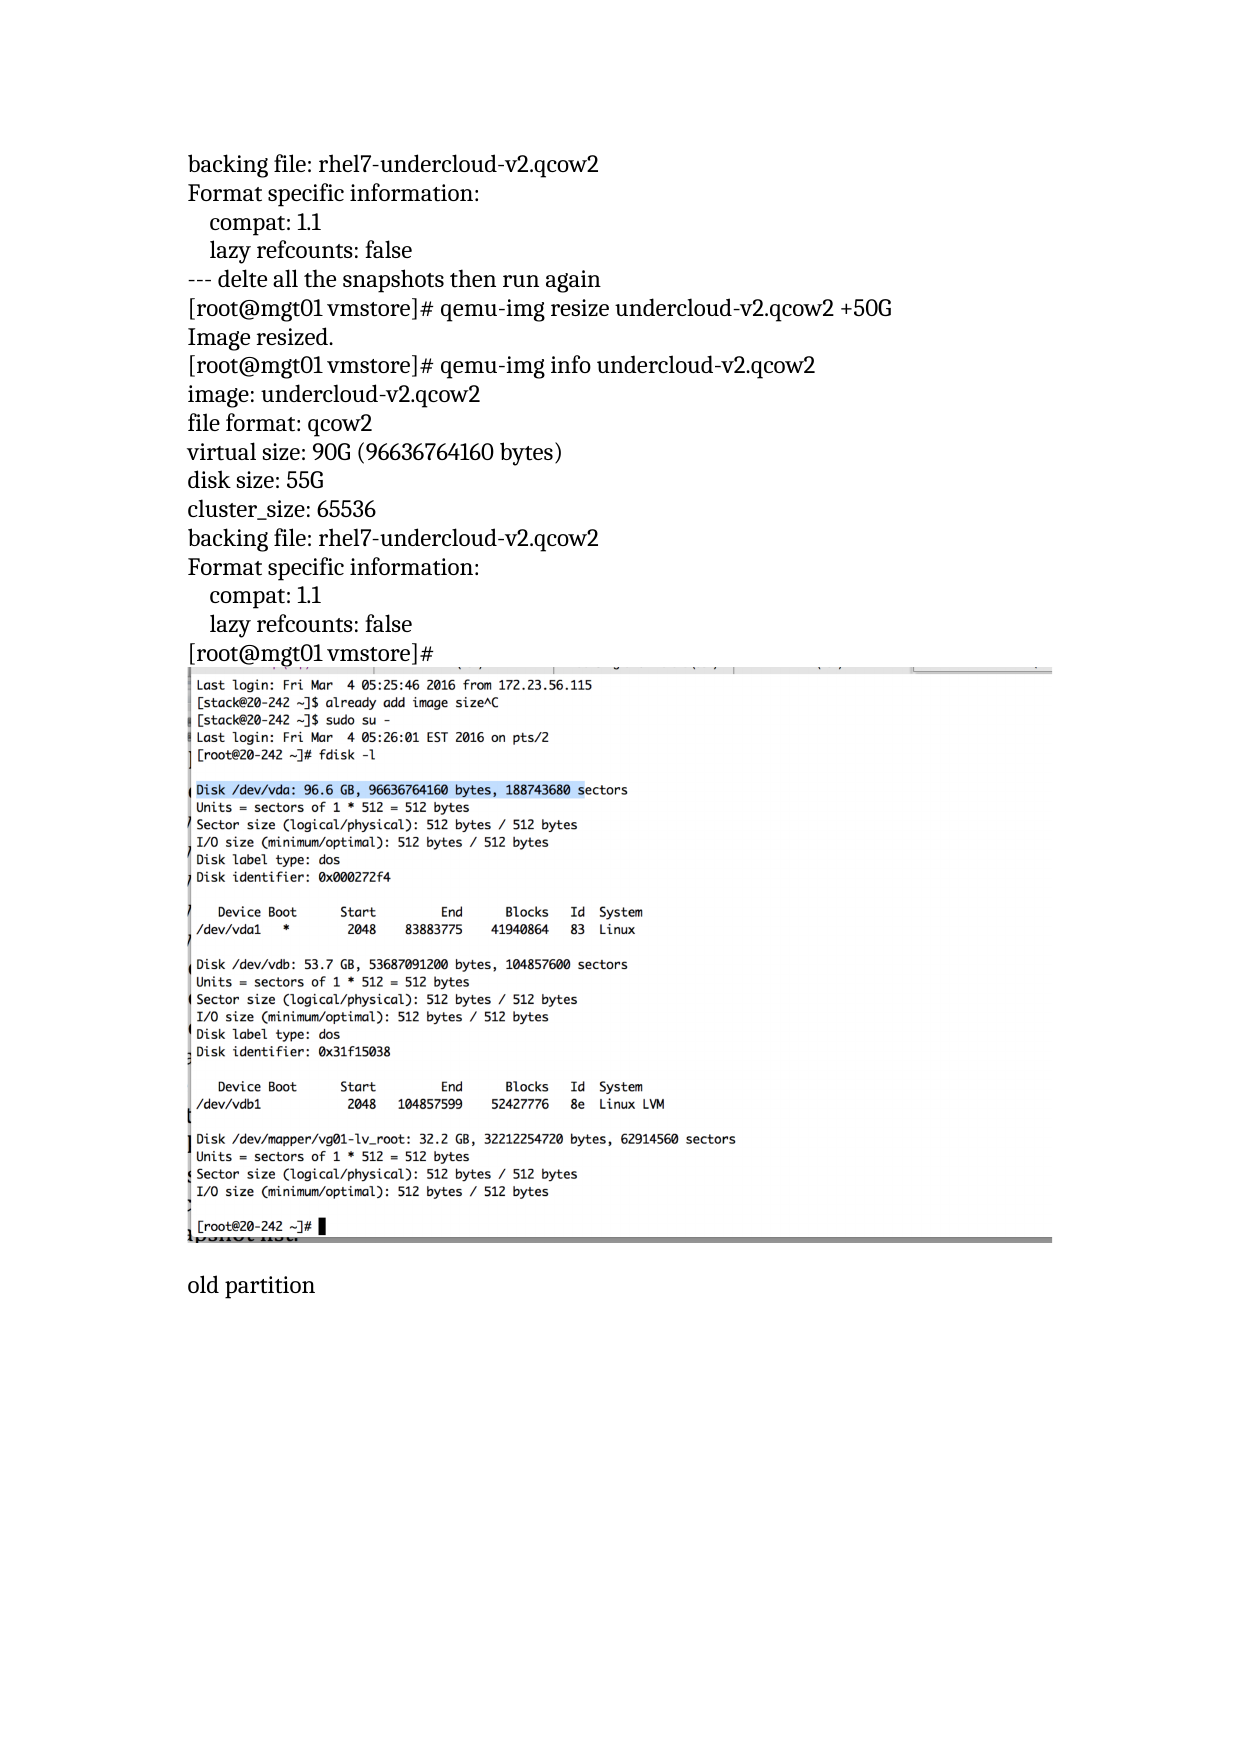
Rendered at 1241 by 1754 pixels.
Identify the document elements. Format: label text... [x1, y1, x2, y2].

text backing file: rhel7-undercloud-v2.qcow2 [187, 524, 1053, 552]
text virtual size: 90G (96636764160 bytes) [187, 437, 1053, 466]
text lazy refcounts: false [187, 610, 1053, 639]
text cluster_size: 65536 [187, 495, 1053, 524]
text Format specific information: [187, 552, 1053, 581]
text lazy refcounts: false [187, 236, 1053, 265]
text backing file: rhel7-undercloud-v2.qcow2 [187, 150, 1053, 179]
text Image resized. [187, 322, 1053, 351]
text [root@mgt01 vmstore]# [187, 639, 1053, 667]
text file format: qcow2 [187, 409, 1053, 437]
text --- delte all the snapshots then run again [187, 265, 1053, 294]
text Format specific information: [187, 179, 1053, 207]
text compat: 1.1 [187, 207, 1053, 236]
text [root@mgt01 vmstore]# qemu-img info undercloud-v2.qcow2 [187, 351, 1053, 380]
text image: undercloud-v2.qcow2 [187, 380, 1053, 409]
text [root@mgt01 vmstore]# qemu-img resize undercloud-v2.qcow2 +50G [187, 294, 1053, 322]
text compat: 1.1 [187, 581, 1053, 610]
picture [187, 667, 1053, 1243]
text old partition [187, 1271, 1053, 1300]
text disk size: 55G [187, 466, 1053, 495]
